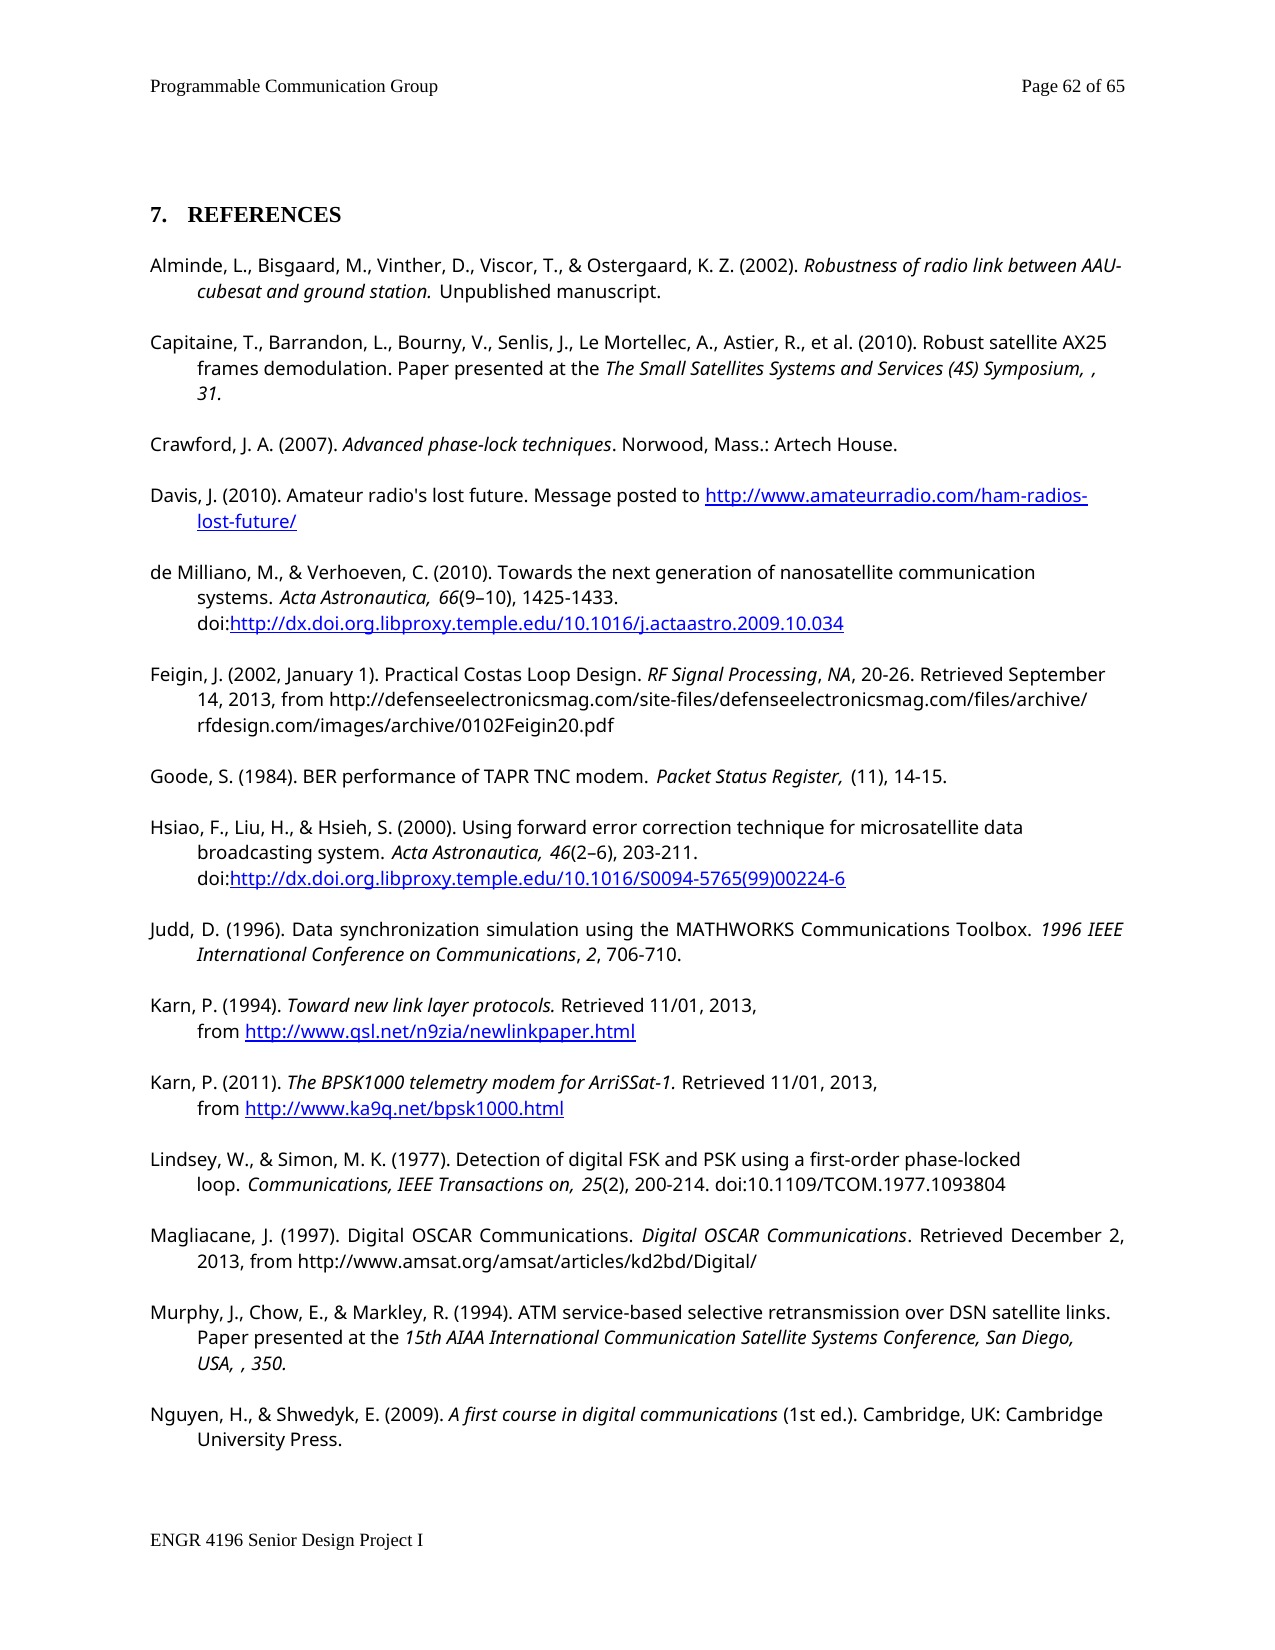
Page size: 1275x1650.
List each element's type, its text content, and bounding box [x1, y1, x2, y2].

text Karn, P. (1994). Toward new link layer protocols. Retrieved 11/01, 2013, from http://www.qsl.net/n9zia/newlinkpaper.html [150, 993, 1125, 1044]
text Crawford, J. A. (2007). Advanced phase-lock techniques. Norwood, Mass.: Artech House. [150, 431, 1125, 457]
subtitle REFERENCES [150, 201, 1125, 228]
text de Milliano, M., & Verhoeven, C. (2010). Towards the next generation of nanosatellite communication systems. Acta Astronautica, 66(9–10), 1425-1433. doi:http://dx.doi.org.libproxy.temple.edu/10.1016/j.actaastro.2009.10.034 [150, 559, 1125, 636]
text Davis, J. (2010). Amateur radio's lost future. Message posted to http://www.amateurradio.com/ham-radios-lost-future/ [150, 482, 1125, 533]
text Karn, P. (2011). The BPSK1000 telemetry modem for ArriSSat-1. Retrieved 11/01, 2013, from http://www.ka9q.net/bpsk1000.html [150, 1069, 1125, 1120]
text Hsiao, F., Liu, H., & Hsieh, S. (2000). Using forward error correction technique for microsatellite data broadcasting system. Acta Astronautica, 46(2–6), 203-211. doi:http://dx.doi.org.libproxy.temple.edu/10.1016/S0094-5765(99)00224-6 [150, 814, 1125, 891]
text Nguyen, H., & Shwedyk, E. (2009). A first course in digital communications (1st ed.). Cambridge, UK: Cambridge University Press. [150, 1401, 1125, 1452]
text Judd, D. (1996). Data synchronization simulation using the MATHWORKS Communications Toolbox. 1996 IEEE International Conference on Communications, 2, 706-710. [150, 916, 1125, 967]
text Magliacane, J. (1997). Digital OSCAR Communications. Digital OSCAR Communications. Retrieved December 2, 2013, from http://www.amsat.org/amsat/articles/kd2bd/Digital/ [150, 1222, 1125, 1273]
text Alminde, L., Bisgaard, M., Vinther, D., Viscor, T., & Ostergaard, K. Z. (2002). Robustness of radio link between AAU-cubesat and ground station. Unpublished manuscript. [150, 253, 1125, 304]
text Feigin, J. (2002, January 1). Practical Costas Loop Design. RF Signal Processing, NA, 20-26. Retrieved September 14, 2013, from http://defenseelectronicsmag.com/site-files/defenseelectronicsmag.com/files/archive/rfdesign.com/images/archive/0102Feigin20.pdf [150, 661, 1125, 738]
text Murphy, J., Chow, E., & Markley, R. (1994). ATM service-based selective retransmission over DSN satellite links. Paper presented at the 15th AIAA International Communication Satellite Systems Conference, San Diego, USA, , 350. [150, 1299, 1125, 1376]
text Goode, S. (1984). BER performance of TAPR TNC modem. Packet Status Register, (11), 14-15. [150, 763, 1125, 789]
text Lindsey, W., & Simon, M. K. (1977). Detection of digital FSK and PSK using a first-order phase-locked loop. Communications, IEEE Transactions on, 25(2), 200-214. doi:10.1109/TCOM.1977.1093804 [150, 1146, 1125, 1197]
text Capitaine, T., Barrandon, L., Bourny, V., Senlis, J., Le Mortellec, A., Astier, R., et al. (2010). Robust satellite AX25 frames demodulation. Paper presented at the The Small Satellites Systems and Services (4S) Symposium, , 31. [150, 329, 1125, 406]
